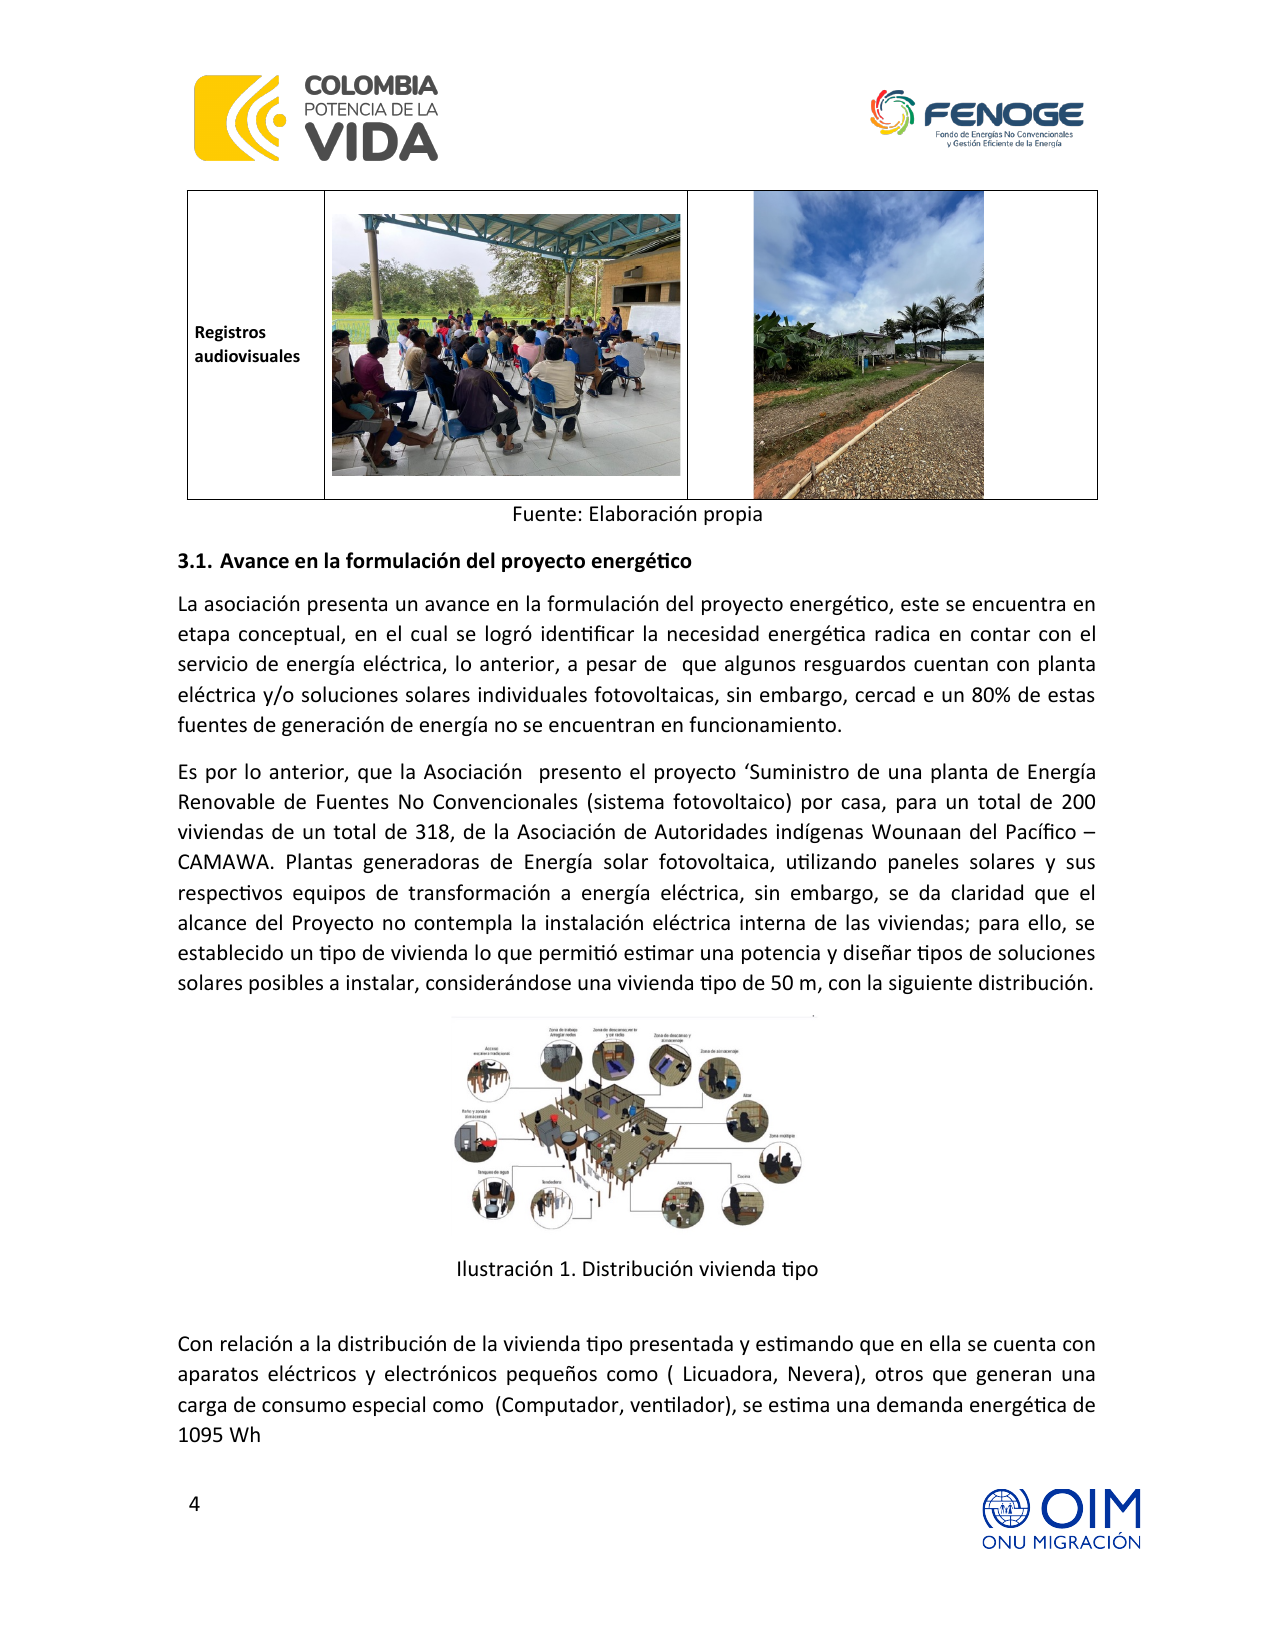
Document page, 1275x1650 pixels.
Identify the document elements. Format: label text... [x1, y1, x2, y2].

subtitle Avance en la formulación del proyecto energético [177, 547, 1098, 575]
picture [451, 1015, 824, 1236]
text La asociación presenta un avance en la formulación del proyecto energético, este se encuentra en etapa conceptual, en el cual se logró identificar la necesidad energética radica en contar con el servicio de energía eléctrica, lo anterior, a pesar de que algunos resguardos cuentan con planta eléctrica y/o soluciones solares individuales fotovoltaicas, sin embargo, cercad e un 80% de estas fuentes de generación de energía no se encuentran en funcionamiento. [177, 589, 1098, 738]
text Ilustración 1. Distribución vivienda tipo [177, 1255, 1098, 1283]
picture [332, 214, 681, 476]
table_cell [688, 191, 753, 499]
picture [982, 1489, 1141, 1549]
table_cell [325, 191, 687, 499]
text Con relación a la distribución de la vivienda tipo presentada y estimando que en ella se cuenta con aparatos eléctricos y electrónicos pequeños como ( Licuadora, Nevera), otros que generan una carga de consumo especial como (Computador, ventilador), se estima una demanda energética de 1095 Wh [177, 1330, 1098, 1448]
text Fuente: Elaboración propia [177, 500, 1098, 528]
text Es por lo anterior, que la Asociación presento el proyecto ‘Suministro de una planta de Energía Renovable de Fuentes No Convencionales (sistema fotovoltaico) por casa, para un total de 200 viviendas de un total de 318, de la Asociación de Autoridades indígenas Wounaan del Pacífico – CAMAWA. Plantas generadoras de Energía solar fotovoltaica, utilizando paneles solares y sus respectivos equipos de transformación a energía eléctrica, sin embargo, se da claridad que el alcance del Proyecto no contempla la instalación eléctrica interna de las viviendas; para ello, se establecido un tipo de vivienda lo que permitió estimar una potencia y diseñar tipos de soluciones solares posibles a instalar, considerándose una vivienda tipo de 50 m, con la siguiente distribución. [177, 757, 1098, 997]
picture [869, 88, 1086, 148]
picture [753, 191, 984, 499]
table_cell Registros audiovisuales [188, 191, 324, 499]
picture [188, 73, 444, 163]
table_cell [984, 191, 1097, 499]
